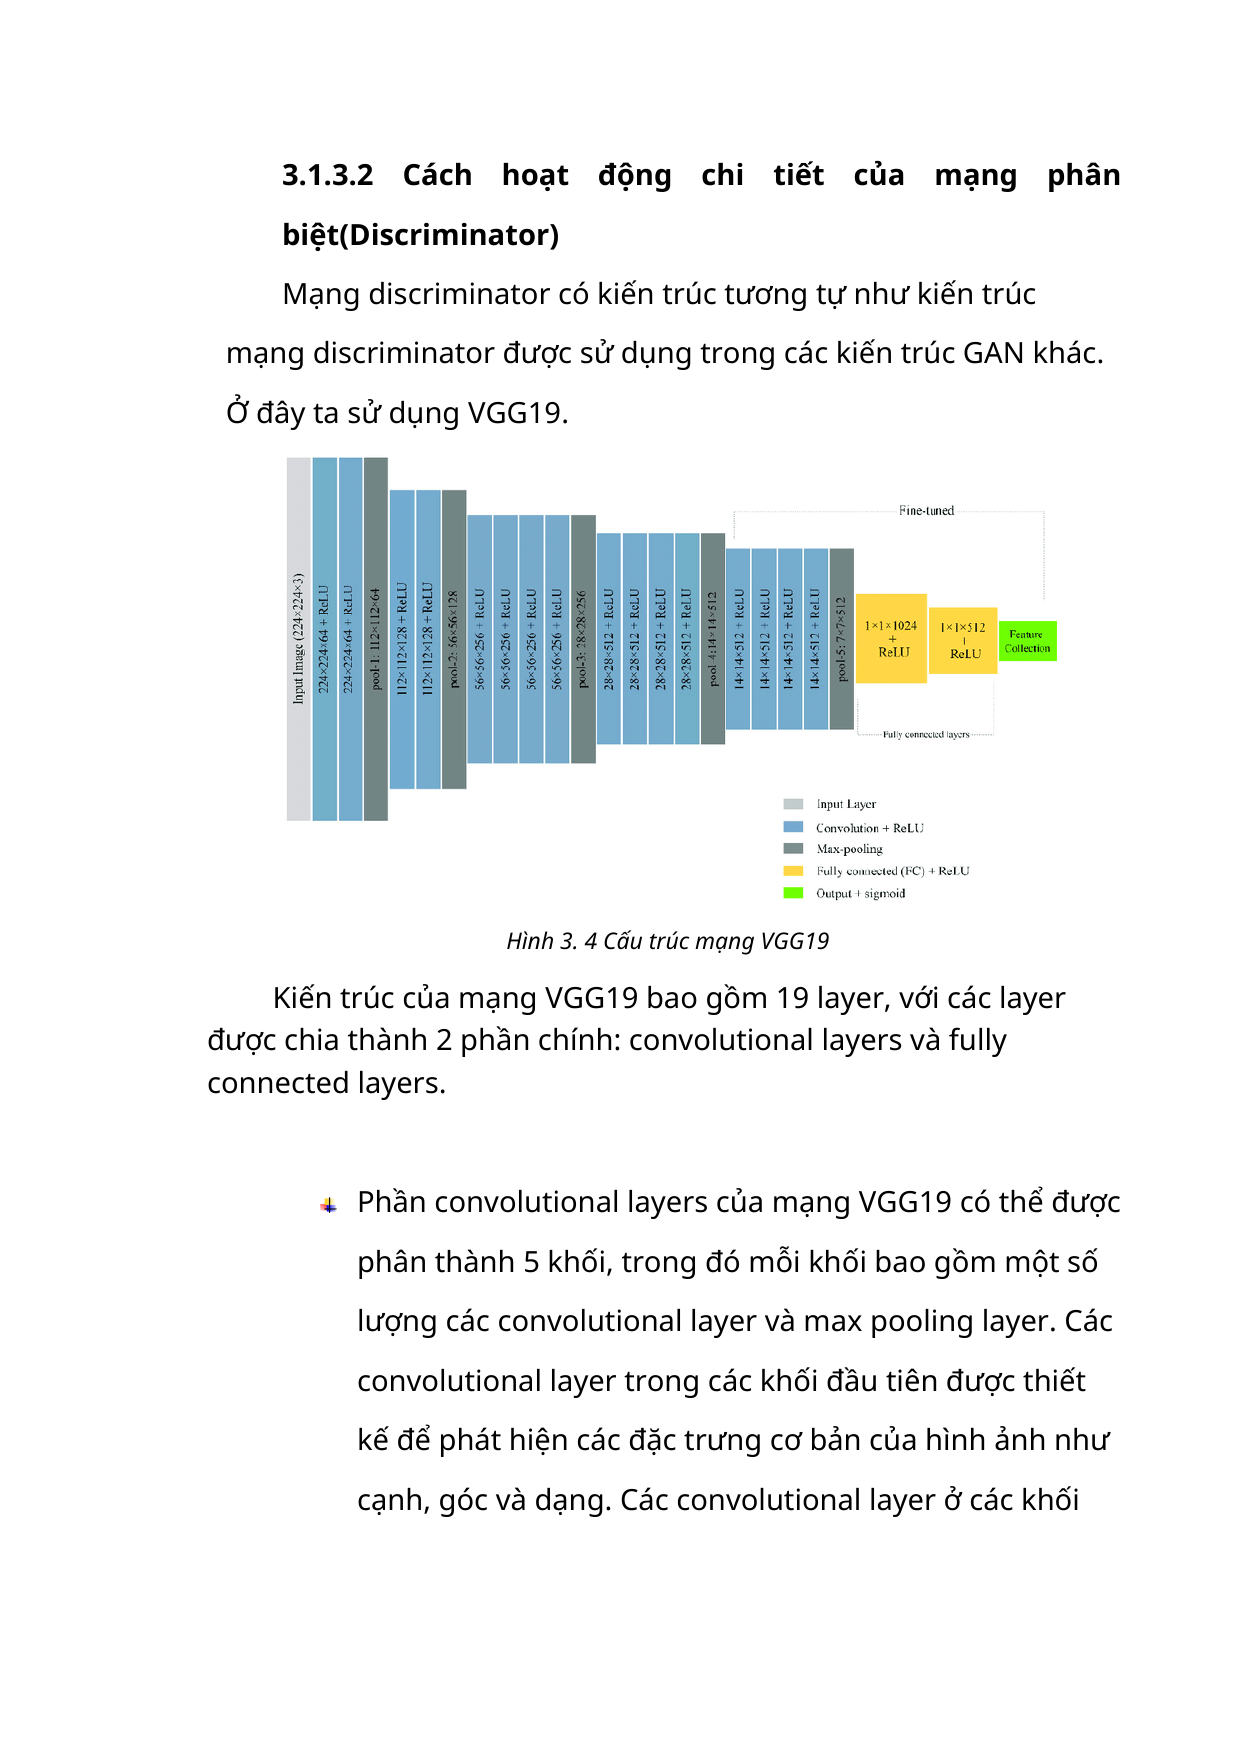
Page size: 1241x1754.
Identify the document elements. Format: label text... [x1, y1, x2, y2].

text Kiến trúc của mạng VGG19 bao gồm 19 layer, với các layer được chia thành 2 phần chính: convolutional layers và fully connected layers. [207, 977, 1122, 1102]
subtitle 3.1.3.2 Cách hoạt động chi tiết của mạng phân biệt(Discriminator) [282, 154, 1122, 253]
text Hình 3. 4 Cấu trúc mạng VGG19 [216, 925, 1122, 956]
text Mạng discriminator có kiến trúc tương tự như kiến trúc mạng discriminator được sử dụng trong các kiến trúc GAN khác. Ở đây ta sử dụng VGG19. [226, 273, 1122, 432]
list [319, 1181, 1122, 1518]
picture [320, 1196, 337, 1213]
picture [281, 451, 1064, 905]
